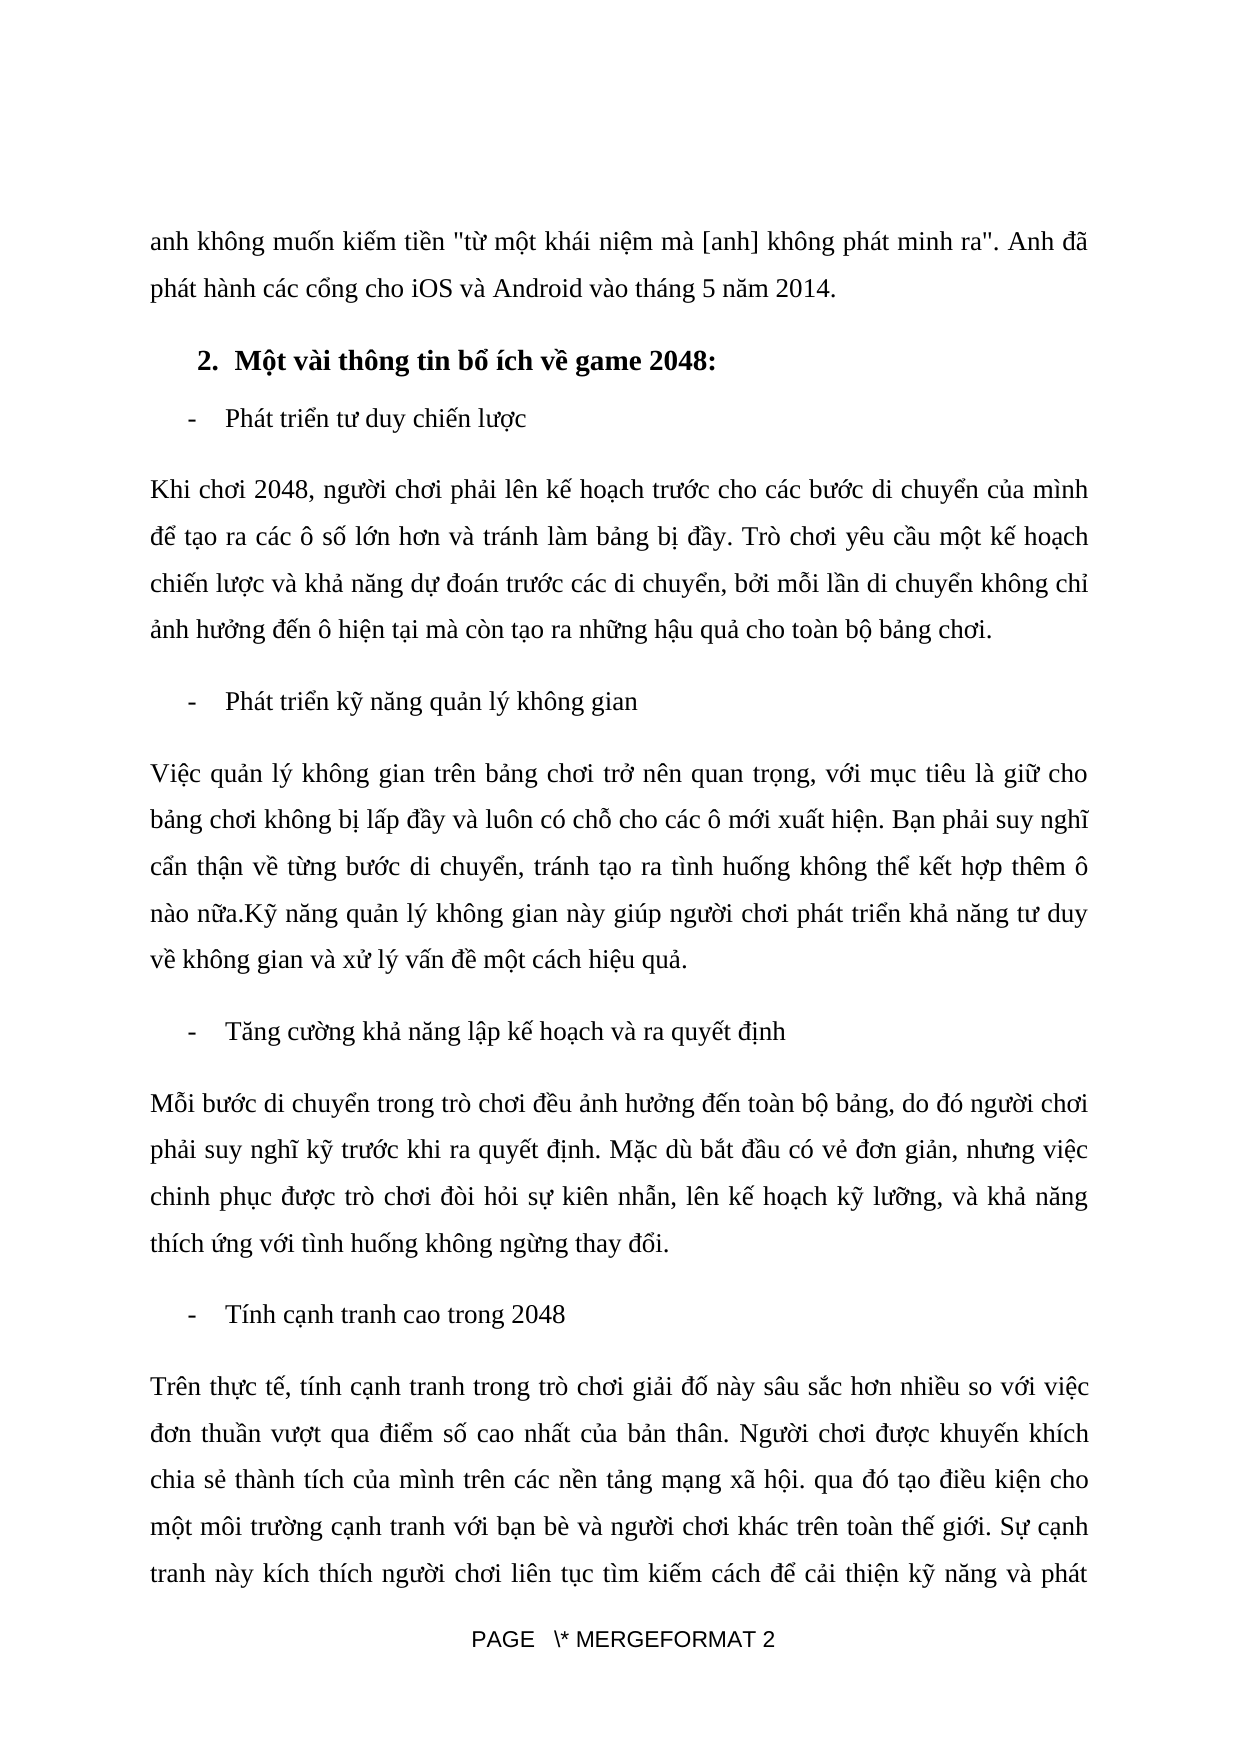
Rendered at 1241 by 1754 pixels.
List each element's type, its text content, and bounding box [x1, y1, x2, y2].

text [150, 225, 1090, 303]
list Tăng cường khả năng lập kế hoạch và ra quyết định [187, 1015, 1090, 1046]
list Tính cạnh tranh cao trong 2048 [187, 1298, 1090, 1330]
list Phát triển tư duy chiến lược [187, 402, 1090, 433]
list Phát triển kỹ năng quản lý không gian [187, 685, 1090, 716]
text Việc quản lý không gian trên bảng chơi trở nên quan trọng, với mục tiêu là giữ cho bảng chơi không bị lấp đầy và luôn có chỗ cho các ô mới xuất hiện. Bạn phải suy nghĩ cẩn thận về từng bước di chuyển, tránh tạo ra tình huống không thể kết hợp thêm ô nào nữa.Kỹ năng quản lý không gian này giúp người chơi phát triển khả năng tư duy về không gian và xử lý vấn đề một cách hiệu quả. [150, 757, 1090, 975]
text Khi chơi 2048, người chơi phải lên kế hoạch trước cho các bước di chuyển của mình để tạo ra các ô số lớn hơn và tránh làm bảng bị đầy. Trò chơi yêu cầu một kế hoạch chiến lược và khả năng dự đoán trước các di chuyển, bởi mỗi lần di chuyển không chỉ ảnh hưởng đến ô hiện tại mà còn tạo ra những hậu quả cho toàn bộ bảng chơi. [150, 473, 1090, 645]
text Một vài thông tin bổ ích về game 2048: [197, 343, 1090, 377]
text Mỗi bước di chuyển trong trò chơi đều ảnh hưởng đến toàn bộ bảng, do đó người chơi phải suy nghĩ kỹ trước khi ra quyết định. Mặc dù bắt đầu có vẻ đơn giản, nhưng việc chinh phục được trò chơi đòi hỏi sự kiên nhẫn, lên kế hoạch kỹ lưỡng, và khả năng thích ứng với tình huống không ngừng thay đổi. [150, 1087, 1090, 1258]
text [150, 1370, 1090, 1588]
